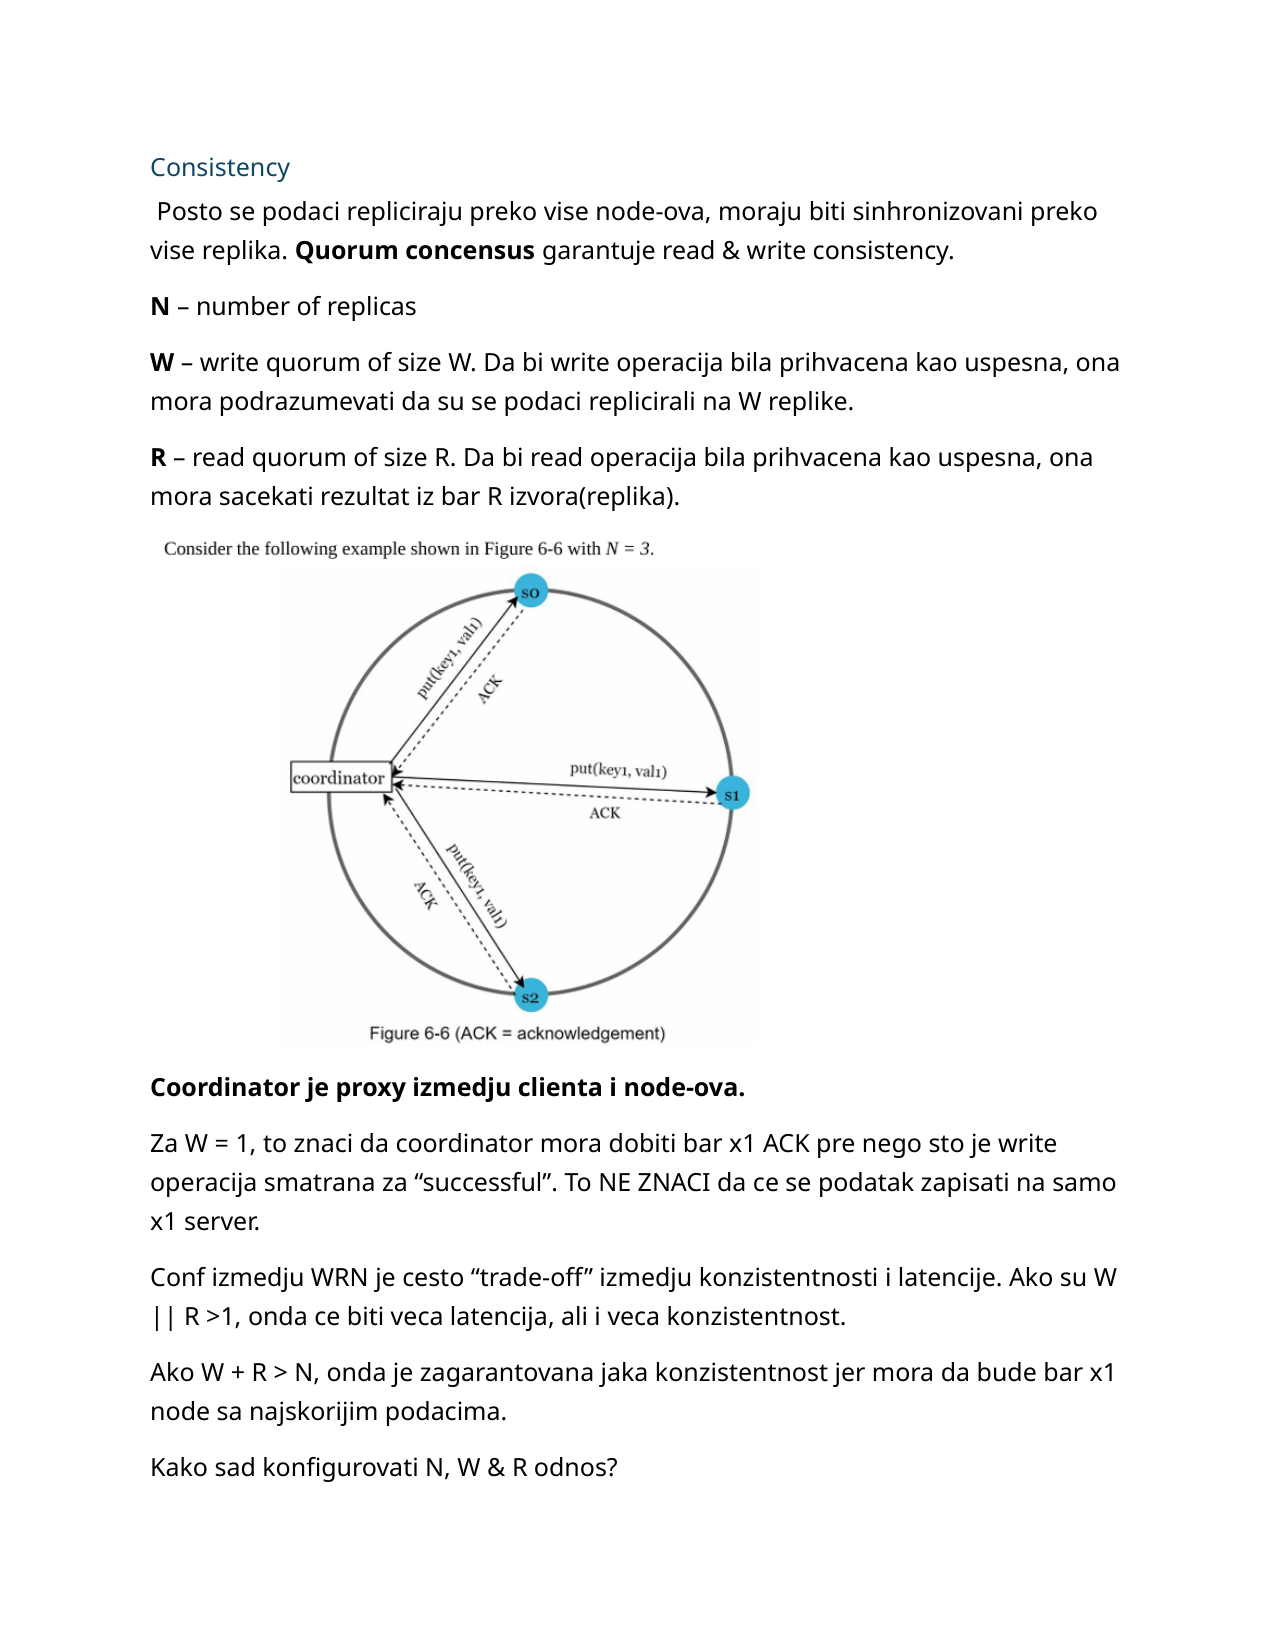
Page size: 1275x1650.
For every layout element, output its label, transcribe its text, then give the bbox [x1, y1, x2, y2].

text Conf izmedju WRN je cesto “trade-off” izmedju konzistentnosti i latencije. Ako su W || R >1, onda ce biti veca latencija, ali i veca konzistentnost. [150, 1260, 1125, 1333]
text R – read quorum of size R. Da bi read operacija bila prihvacena kao uspesna, ona mora sacekati rezultat iz bar R izvora(replika). [150, 439, 1125, 512]
text Coordinator je proxy izmedju clienta i node-ova. [150, 1070, 1125, 1104]
picture [150, 534, 786, 1049]
text N – number of replicas [150, 288, 1125, 322]
text Kako sad konfigurovati N, W & R odnos? [150, 1450, 1125, 1484]
text Za W = 1, to znaci da coordinator mora dobiti bar x1 ACK pre nego sto je write operacija smatrana za “successful”. To NE ZNACI da ce se podatak zapisati na samo x1 server. [150, 1126, 1125, 1238]
subtitle Consistency [150, 150, 1125, 184]
text W – write quorum of size W. Da bi write operacija bila prihvacena kao uspesna, ona mora podrazumevati da su se podaci replicirali na W replike. [150, 344, 1125, 417]
text Posto se podaci repliciraju preko vise node-ova, moraju biti sinhronizovani preko vise replika. Quorum concensus garantuje read & write consistency. [150, 193, 1125, 267]
text Ako W + R > N, onda je zagarantovana jaka konzistentnost jer mora da bude bar x1 node sa najskorijim podacima. [150, 1355, 1125, 1428]
